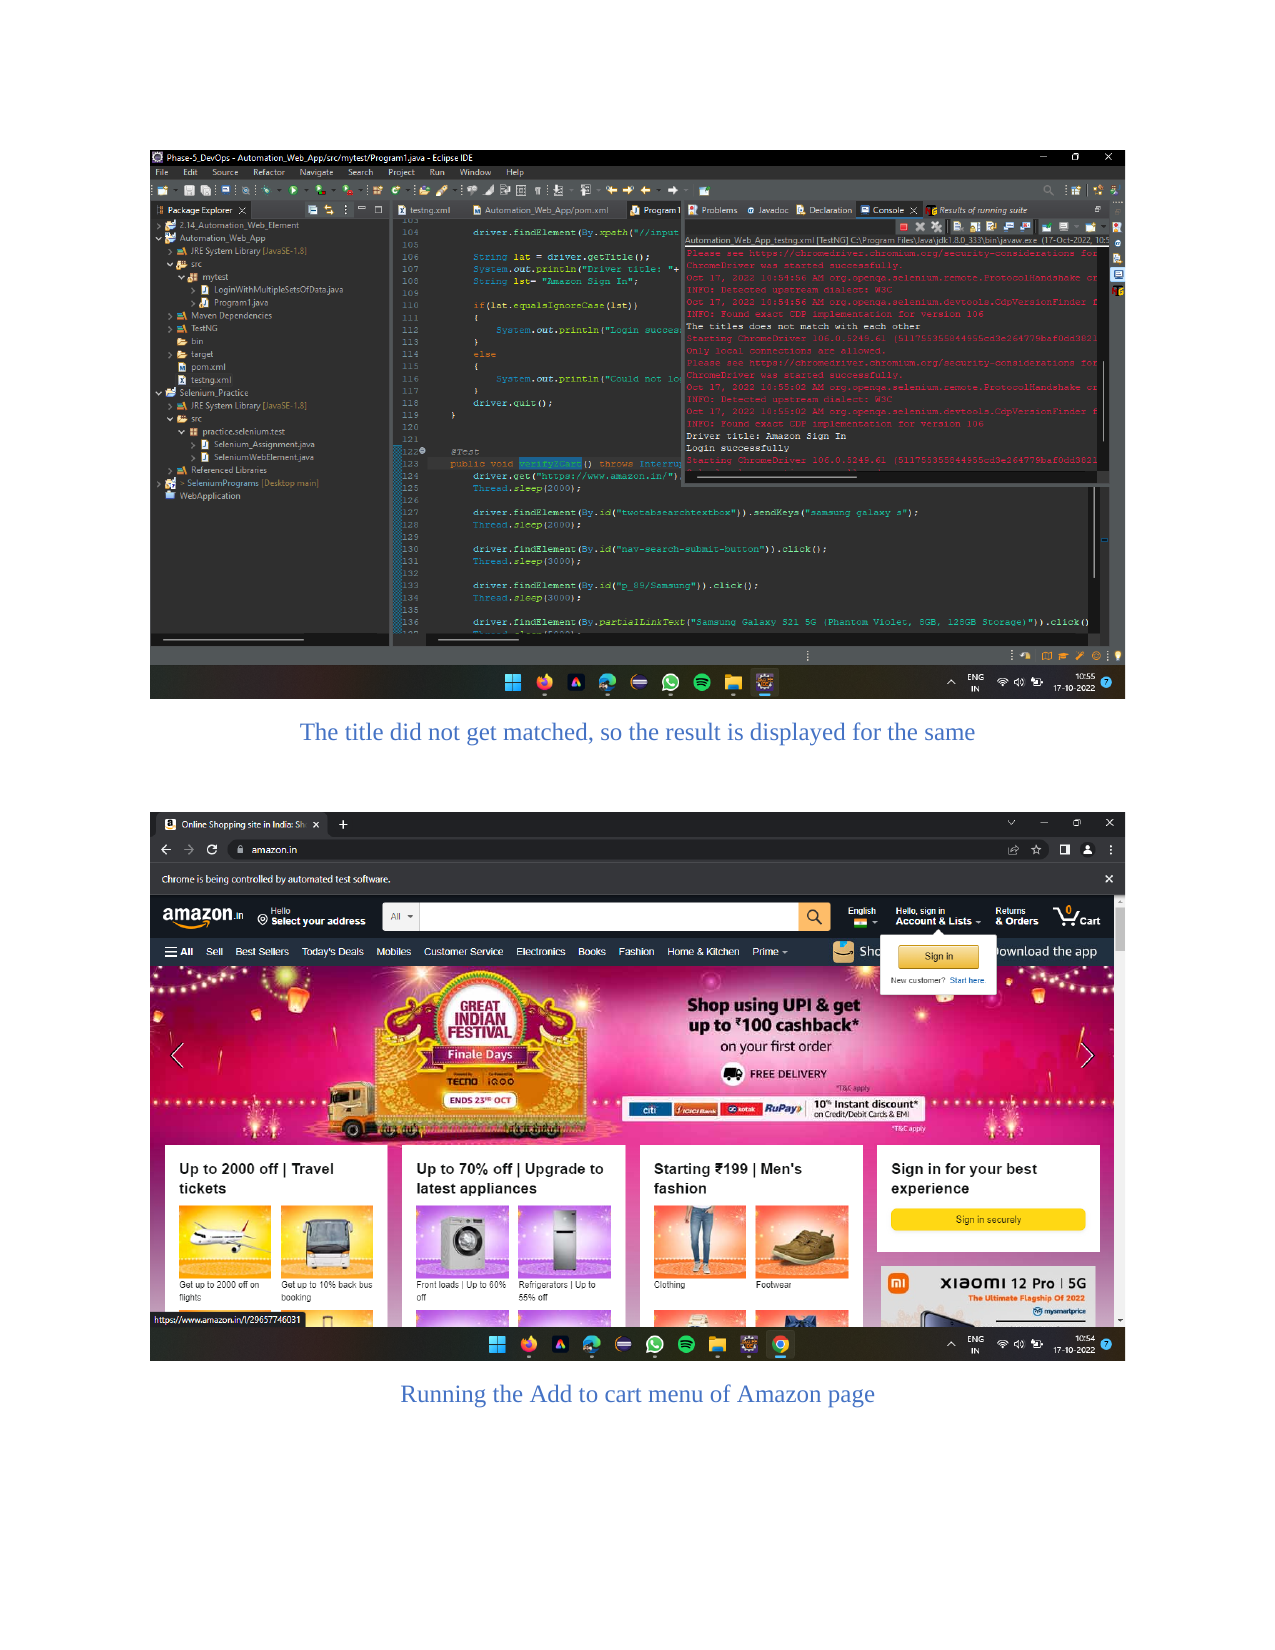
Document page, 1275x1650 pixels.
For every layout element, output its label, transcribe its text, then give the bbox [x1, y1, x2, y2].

picture [150, 812, 1125, 1361]
picture [150, 150, 1125, 699]
text Running the Add to cart menu of Amazon page [150, 1379, 1125, 1408]
text The title did not get matched, so the result is displayed for the same [150, 717, 1125, 746]
